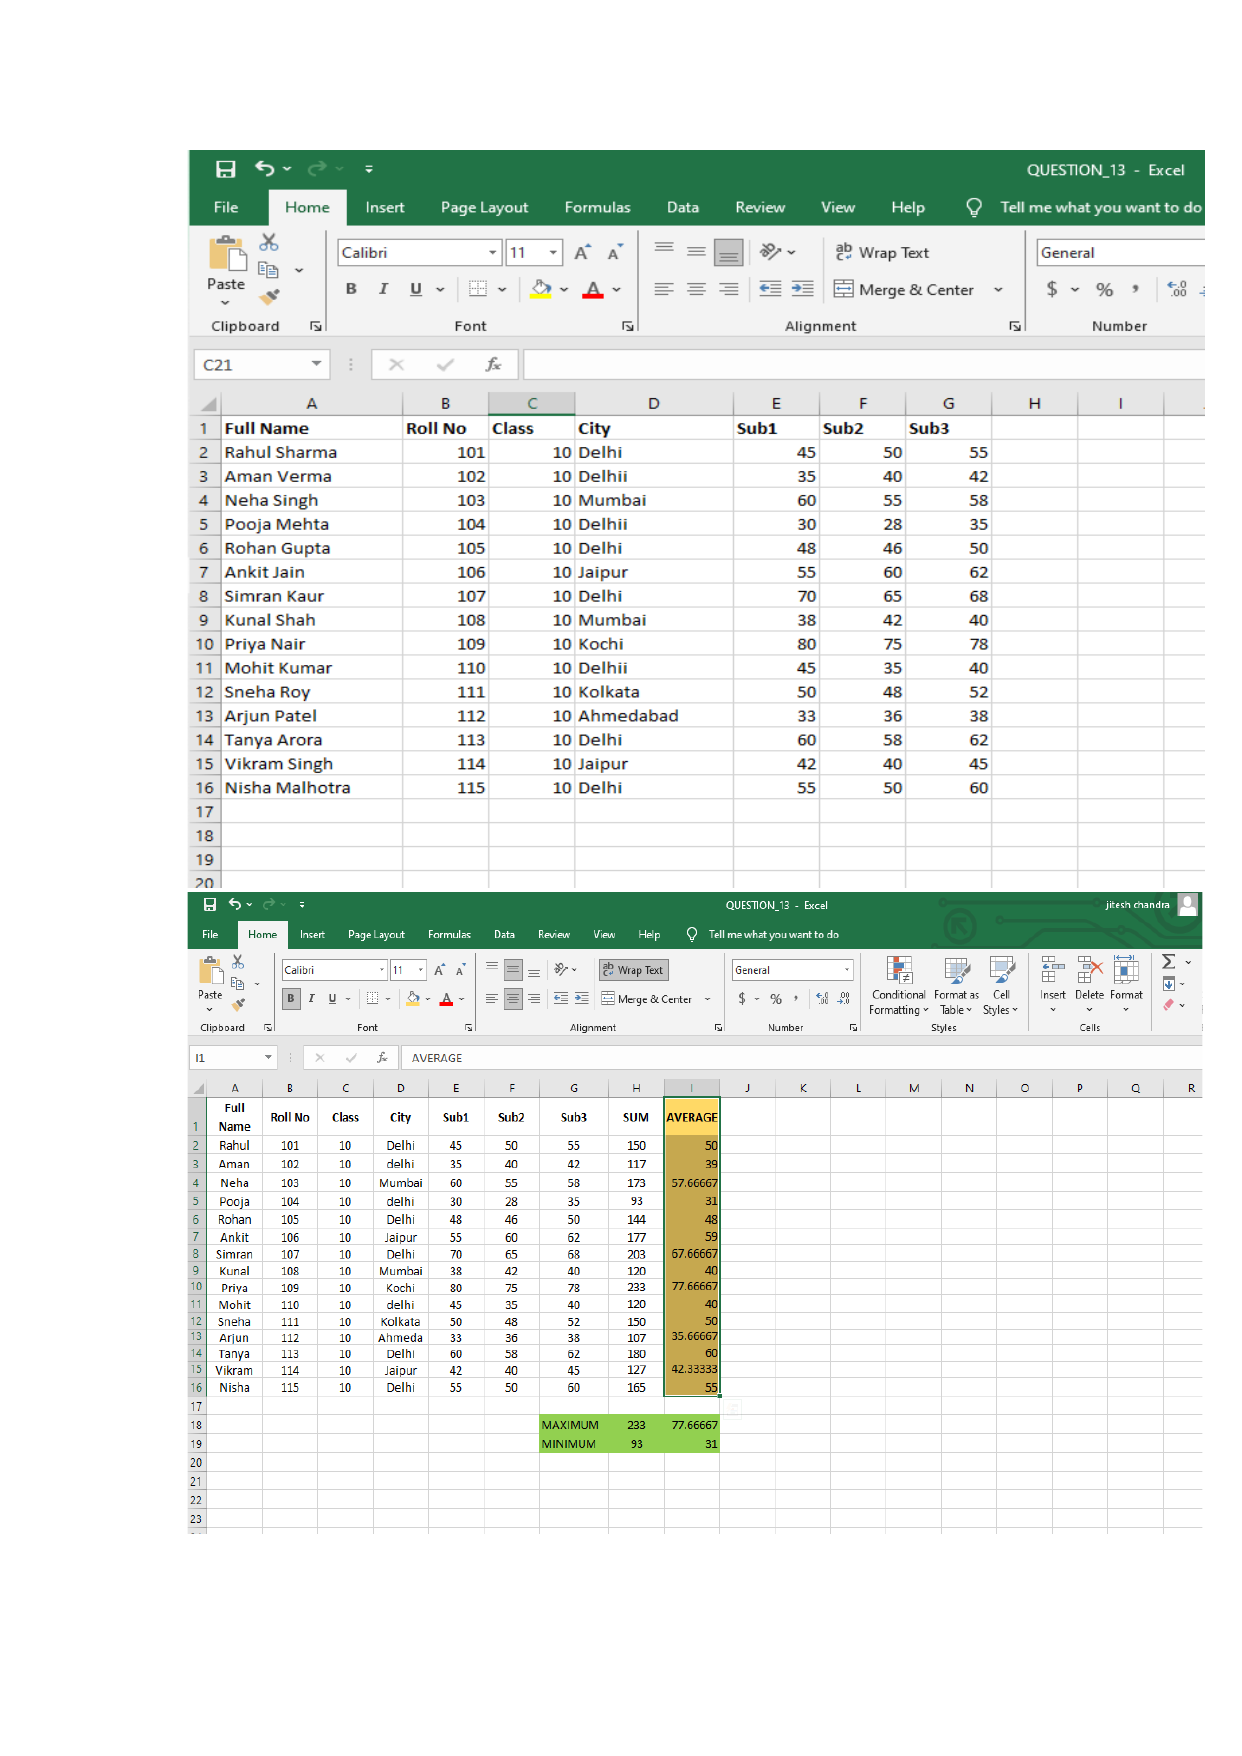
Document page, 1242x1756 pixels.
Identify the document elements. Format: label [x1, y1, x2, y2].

picture [187, 150, 1205, 888]
picture [187, 892, 1203, 1534]
